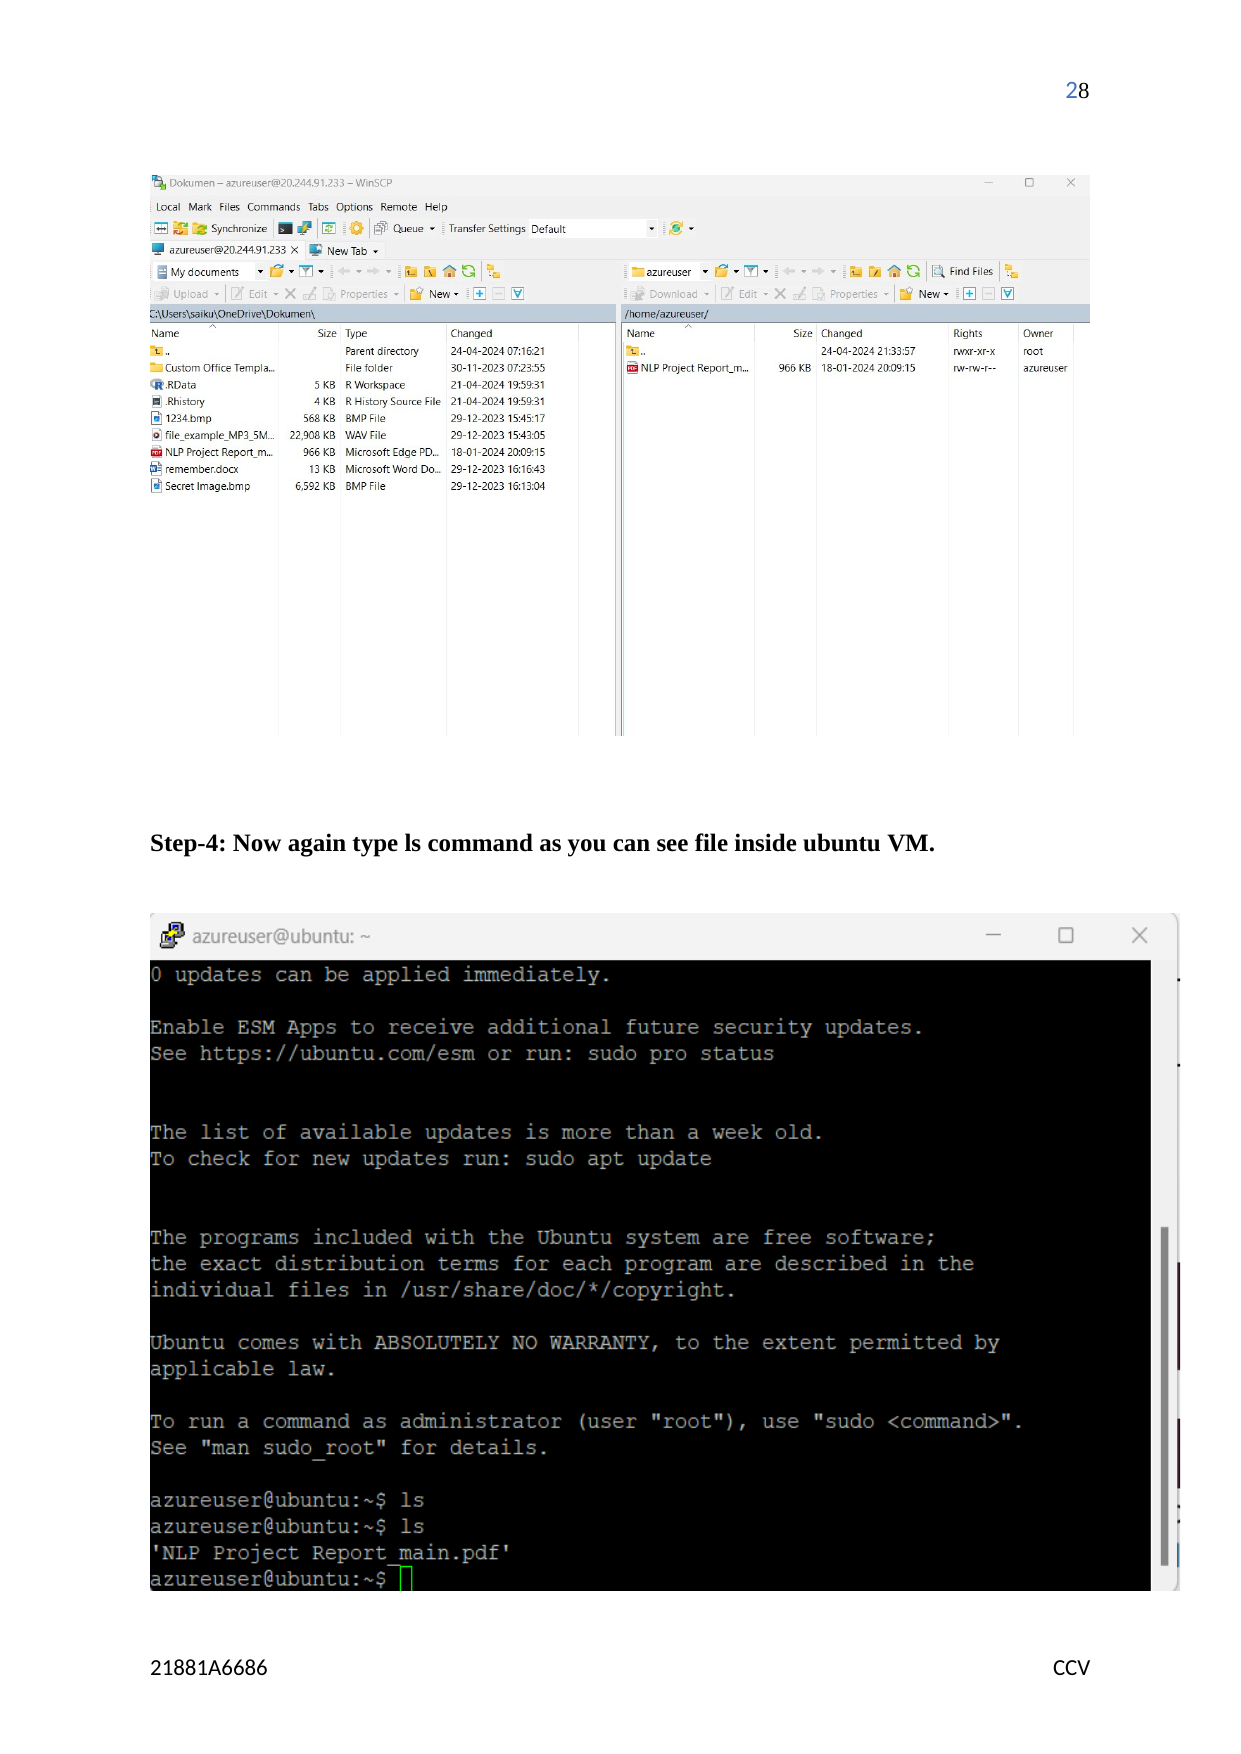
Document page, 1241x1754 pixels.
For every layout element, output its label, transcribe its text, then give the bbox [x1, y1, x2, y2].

picture [150, 175, 1090, 736]
text Step-4: Now again type ls command as you can see file inside ubuntu VM. [150, 828, 1219, 856]
picture [150, 913, 1181, 1591]
